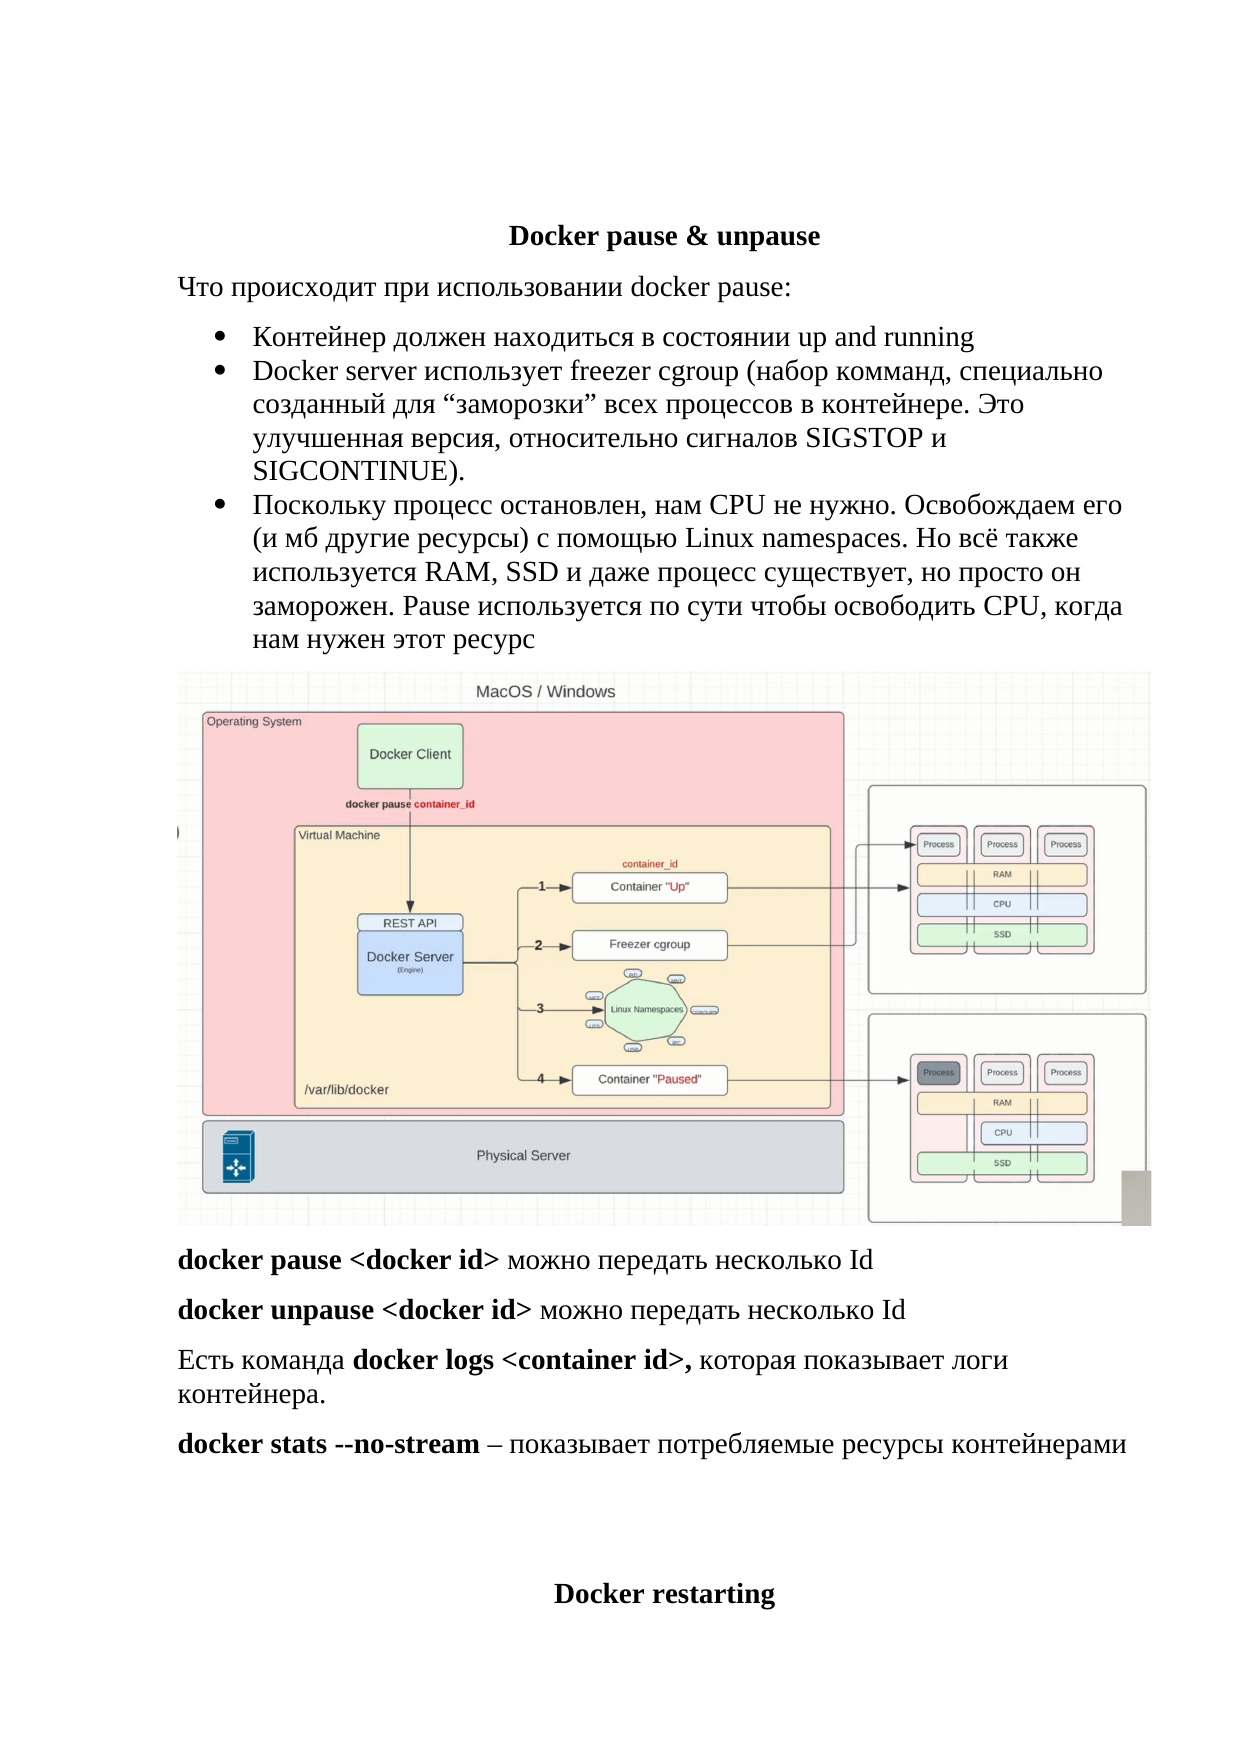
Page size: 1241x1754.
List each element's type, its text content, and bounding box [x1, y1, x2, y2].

text docker unpause <docker id> можно передать несколько Id [177, 1292, 1152, 1326]
list Поскольку процесс остановлен, нам CPU не нужно. Освобождаем его (и мб другие ресурсы) с помощью Linux namespaces. Но всё также используется RAM, SSD и даже процесс существует, но просто он заморожен. Pause используется по сути чтобы освободить CPU, когда нам нужен этот ресурс [215, 487, 1152, 655]
text docker stats --no-stream – показывает потребляемые ресурсы контейнерами [177, 1426, 1152, 1459]
text docker pause <docker id> можно передать несколько Id [177, 1242, 1152, 1275]
picture [177, 671, 1152, 1226]
text Docker restarting [177, 1577, 1152, 1610]
list Docker server использует freezer cgroup (набор комманд, специально созданный для “заморозки” всех процессов в контейнере. Это улучшенная версия, относительно сигналов SIGSTOP и SIGCONTINUE). [215, 353, 1152, 487]
text Docker pause & unpause [177, 218, 1152, 252]
list Контейнер должен находиться в состоянии up and running [215, 319, 1152, 353]
text Что происходит при использовании docker pause: [177, 269, 1152, 302]
text Есть команда docker logs <container id>, которая показывает логи контейнера. [177, 1342, 1152, 1409]
